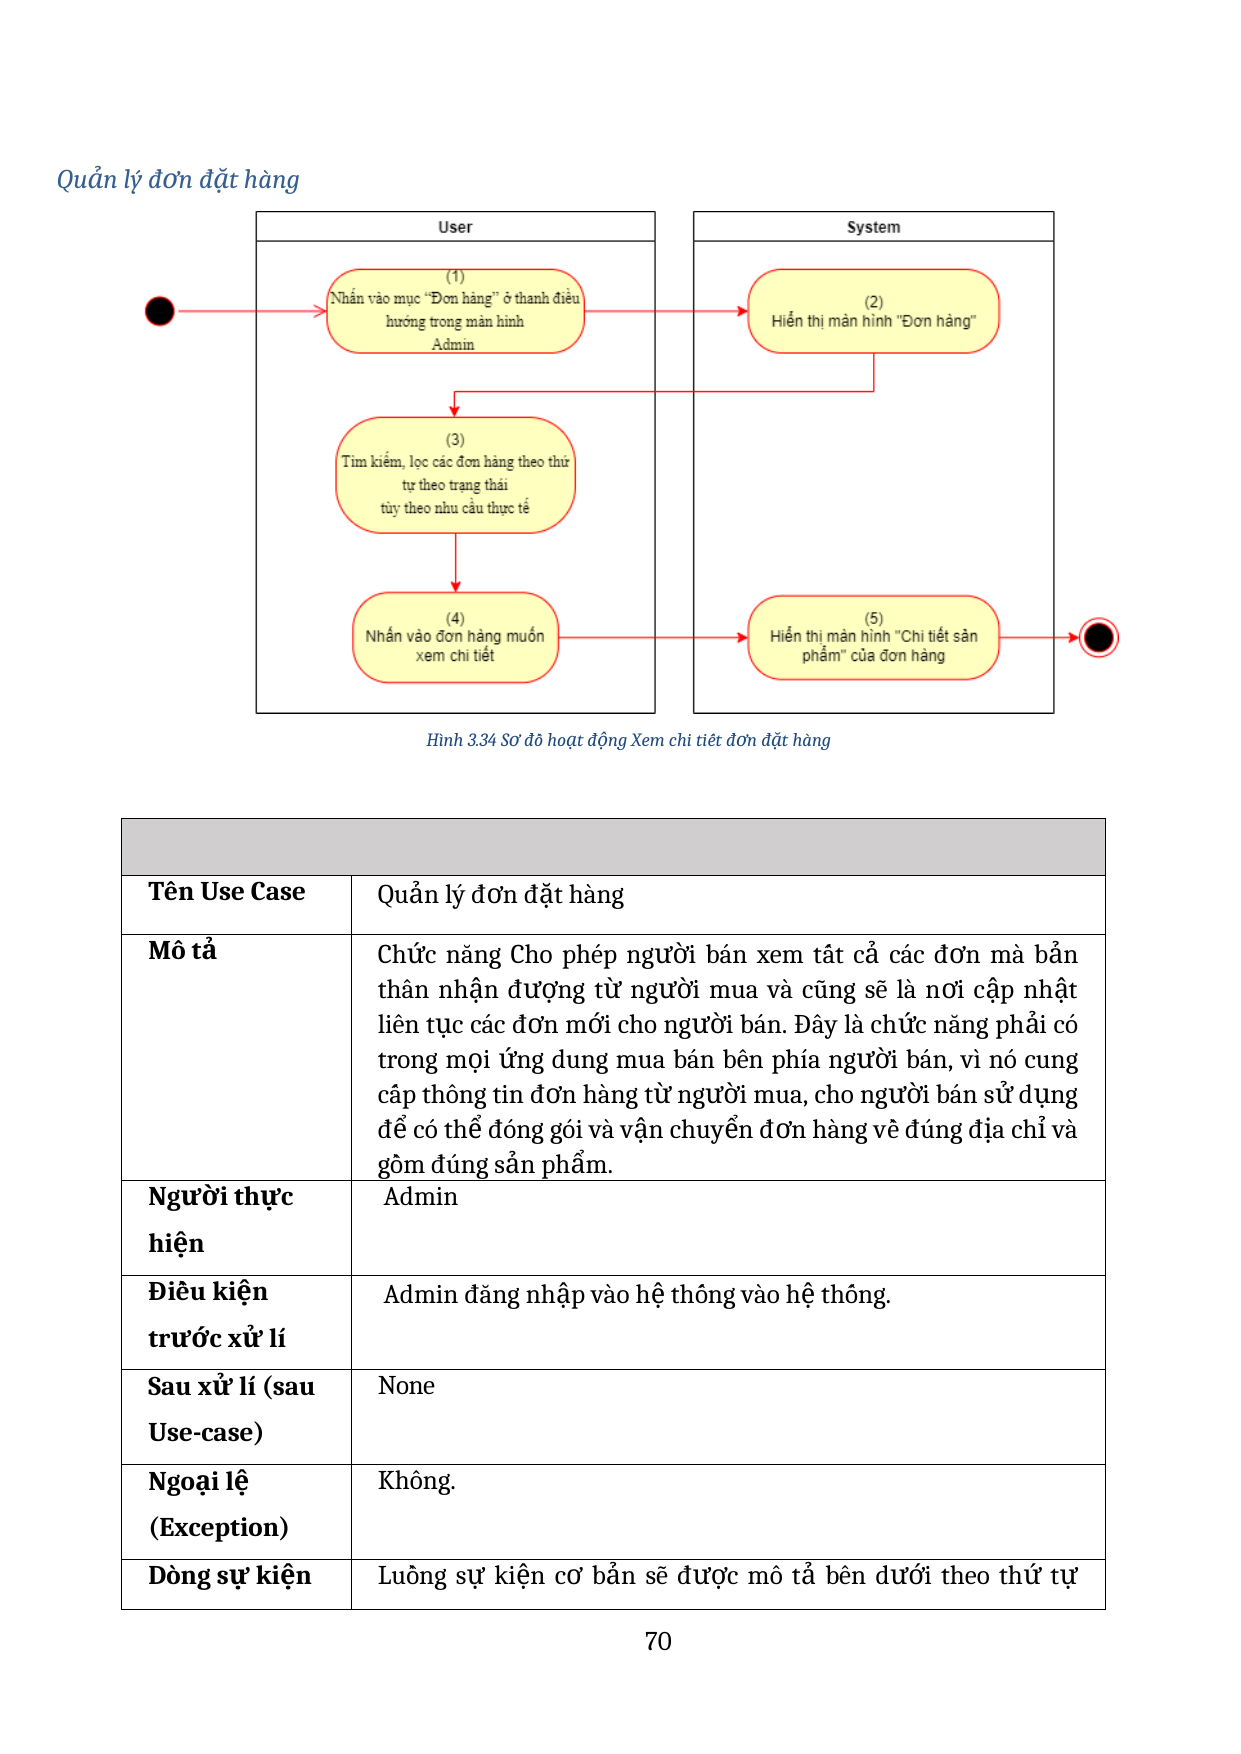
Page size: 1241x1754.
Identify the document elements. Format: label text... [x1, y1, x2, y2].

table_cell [352, 1560, 1105, 1608]
table_cell Admin [352, 1181, 1105, 1275]
table_cell Chức năng Cho phép người bán xem tất cả các đơn mà bản thân nhận đượng từ người mua và cũng sẽ là nơi cập nhật liên tục các đơn mới cho người bán. Đây là chức năng phải có trong mọi ứng dung mua bán bên phía người bán, vì nó cung cấp thông tin đơn hàng từ người mua, cho người bán sử dụng để có thể đóng gói và vận chuyển đơn hàng về đúng địa chỉ và gồm đúng sản phẩm. [352, 935, 1105, 1180]
table_cell Ngoại lệ (Exception) [122, 1465, 351, 1559]
table_cell Điều kiện trước xử lí [122, 1276, 351, 1369]
table_cell Tên Use Case [122, 876, 351, 934]
table_cell Người thực hiện [122, 1181, 351, 1275]
subtitle Quản lý đơn đặt hàng [56, 164, 1203, 196]
table_cell Admin đăng nhập vào hệ thống vào hệ thống. [352, 1276, 1105, 1369]
text Hình 3.26 Sơ đồ hoạt động Xem chi tiết đơn đặt hàng [56, 729, 1203, 751]
table_cell Sau xử lí (sau Use-case) [122, 1370, 351, 1464]
table_cell Mô tả [122, 935, 351, 1180]
picture [140, 211, 1119, 714]
table_cell Không. [352, 1465, 1105, 1559]
table_cell Quản lý đơn đặt hàng [352, 876, 1105, 934]
table_header [122, 819, 1105, 875]
table_cell None [352, 1370, 1105, 1464]
table_cell Dòng sự kiện chính [122, 1560, 351, 1608]
